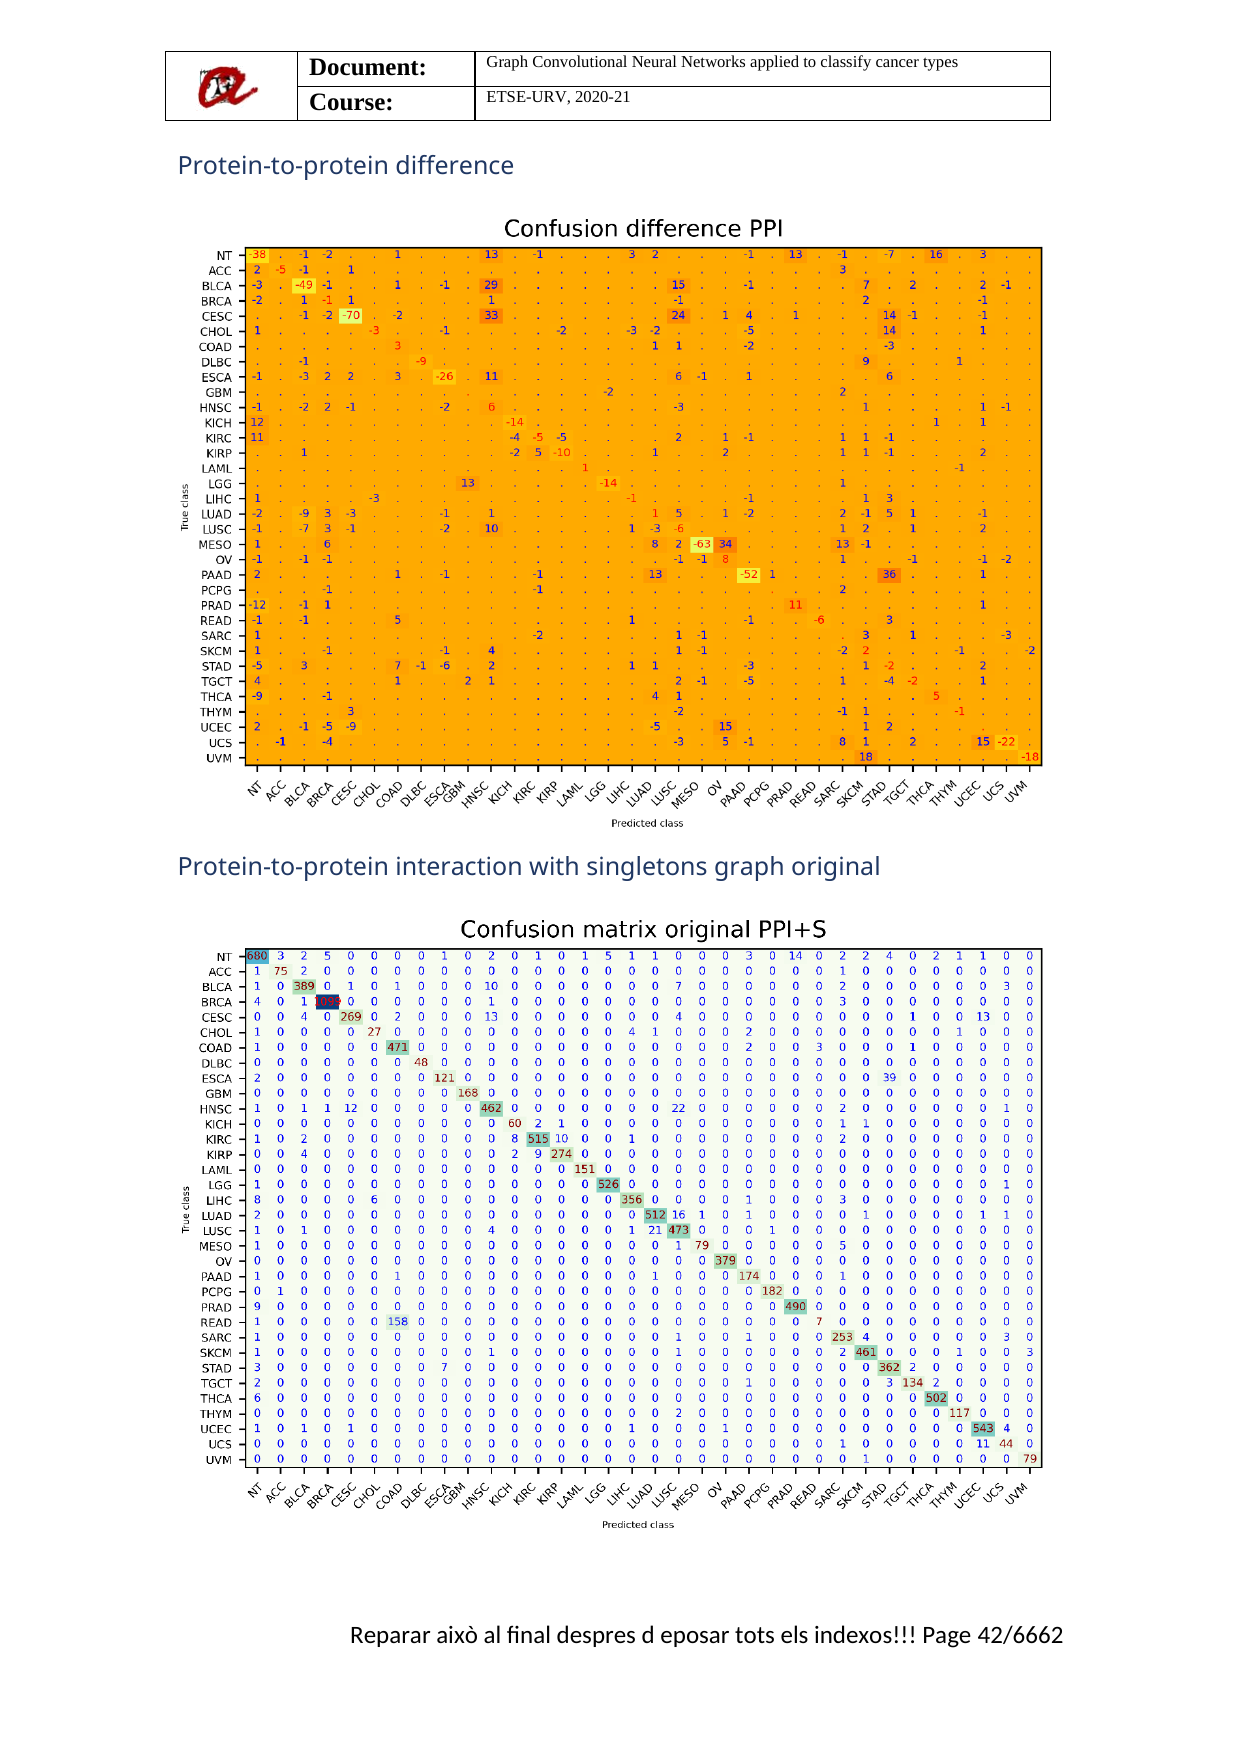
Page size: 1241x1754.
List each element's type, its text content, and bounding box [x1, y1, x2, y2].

subtitle Protein-to-protein interaction with singletons graph original [177, 848, 1063, 883]
picture [177, 181, 1062, 845]
subtitle Protein-to-protein difference [177, 148, 1063, 182]
picture [177, 882, 1062, 1547]
picture [195, 63, 261, 111]
